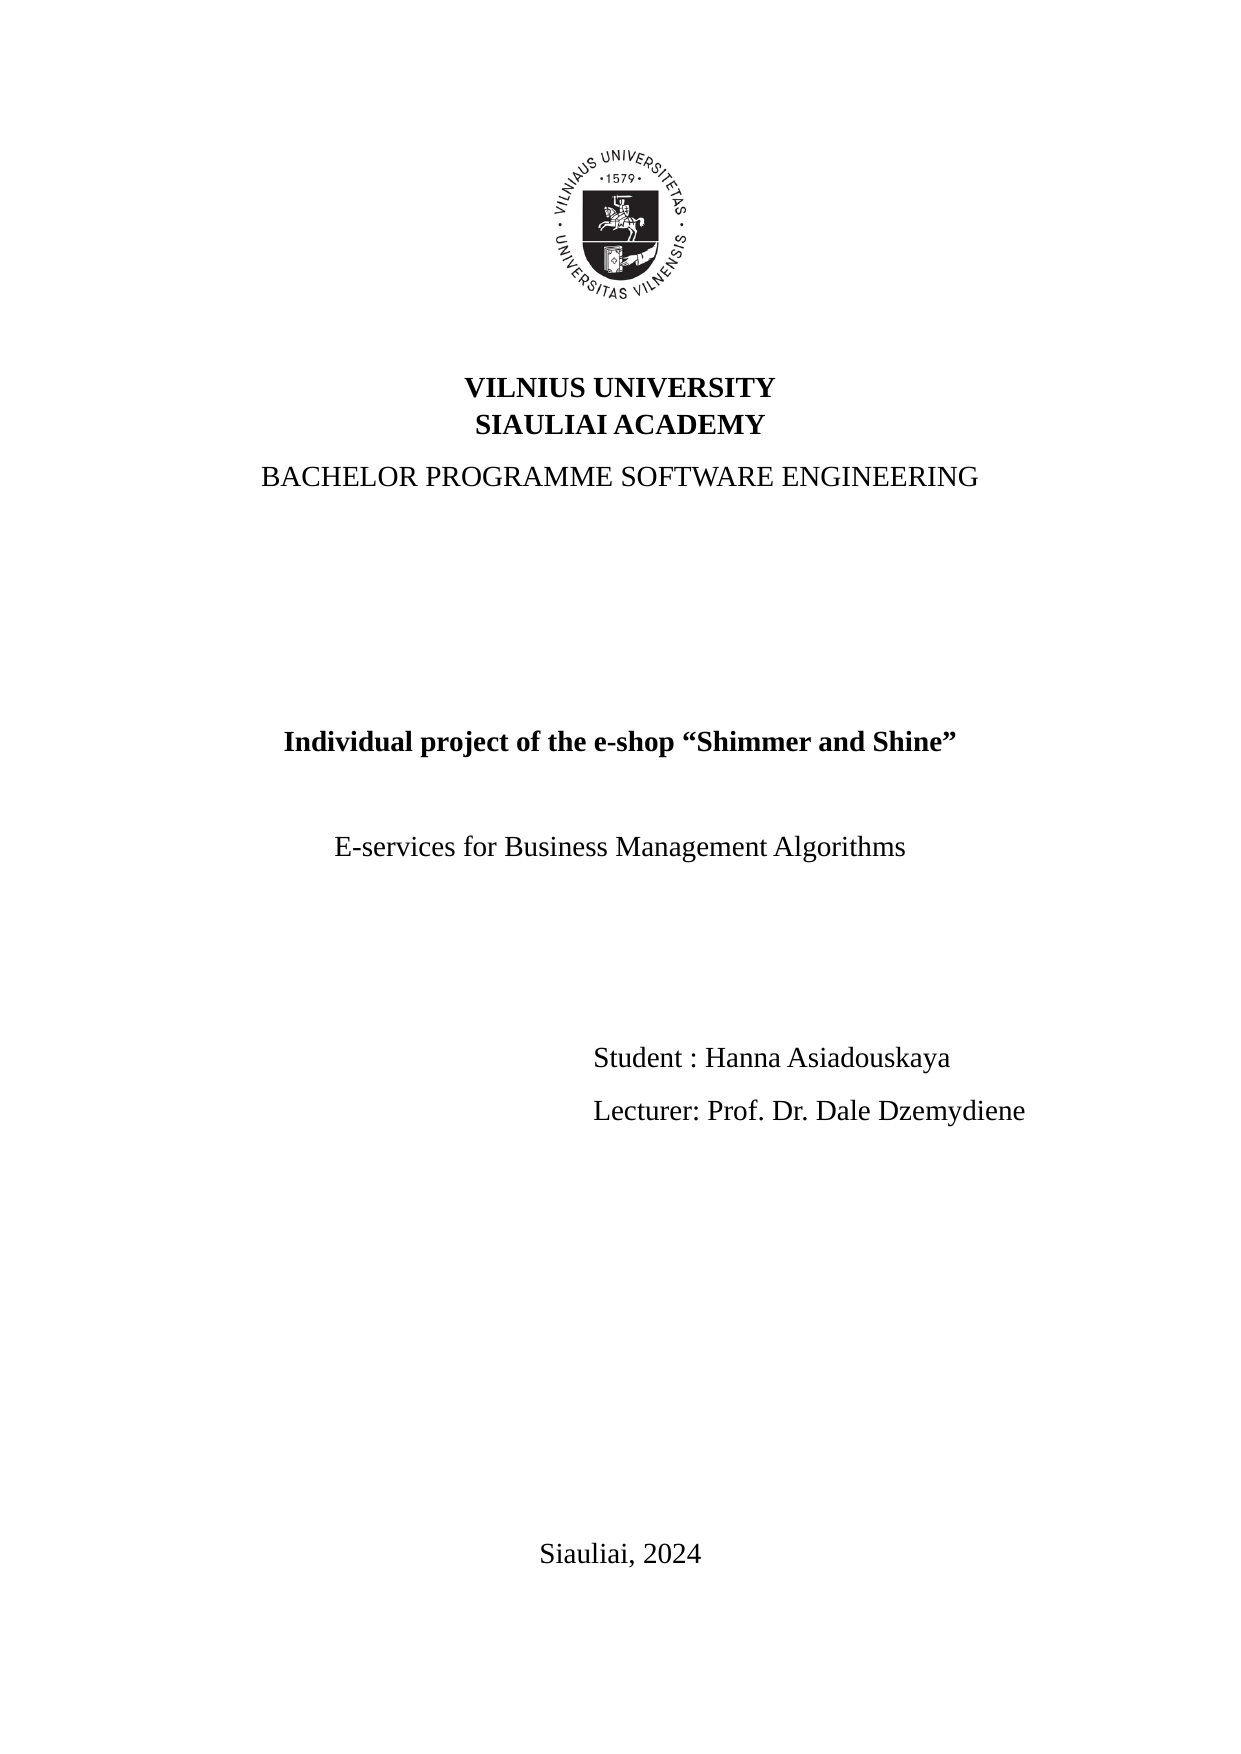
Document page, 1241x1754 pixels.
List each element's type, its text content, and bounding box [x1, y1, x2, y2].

text Lecturer: Prof. Dr. Dale Dzemydiene [593, 1093, 1090, 1127]
picture [554, 150, 686, 299]
text E-services for Business Management Algorithms [150, 829, 1090, 863]
text Siauliai, 2024 [150, 1536, 1090, 1569]
text Individual project of the e-shop “Shimmer and Shine” [150, 724, 1090, 757]
text BACHELOR PROGRAMME SOFTWARE ENGINEERING [150, 459, 1090, 493]
text Student : Hanna Asiadouskaya [593, 1041, 1090, 1074]
text VILNIUS UNIVERSITY SIAULIAI ACADEMY [150, 371, 1090, 440]
